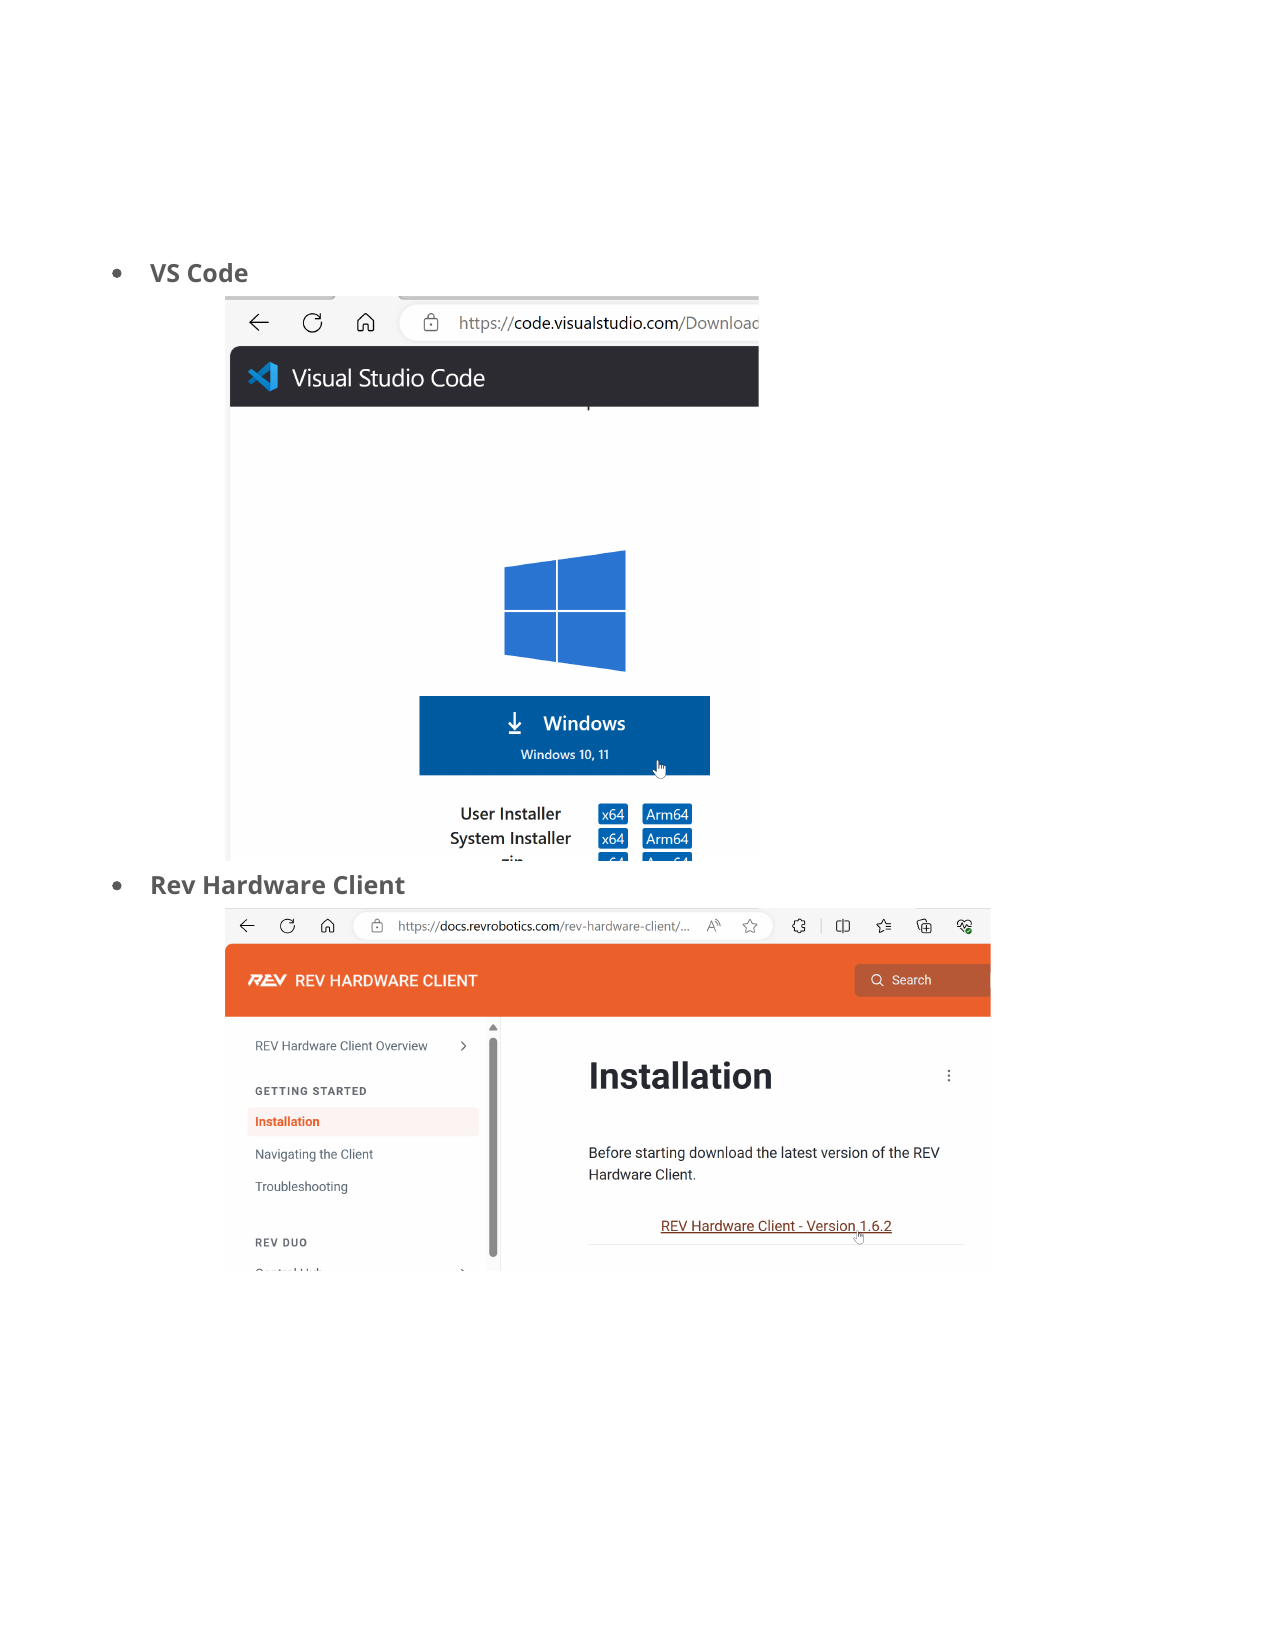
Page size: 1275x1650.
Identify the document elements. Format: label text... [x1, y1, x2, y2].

picture [225, 908, 991, 1271]
list Rev Hardware Client [112, 868, 1200, 902]
list VS Code [112, 255, 1200, 289]
picture [225, 296, 759, 861]
